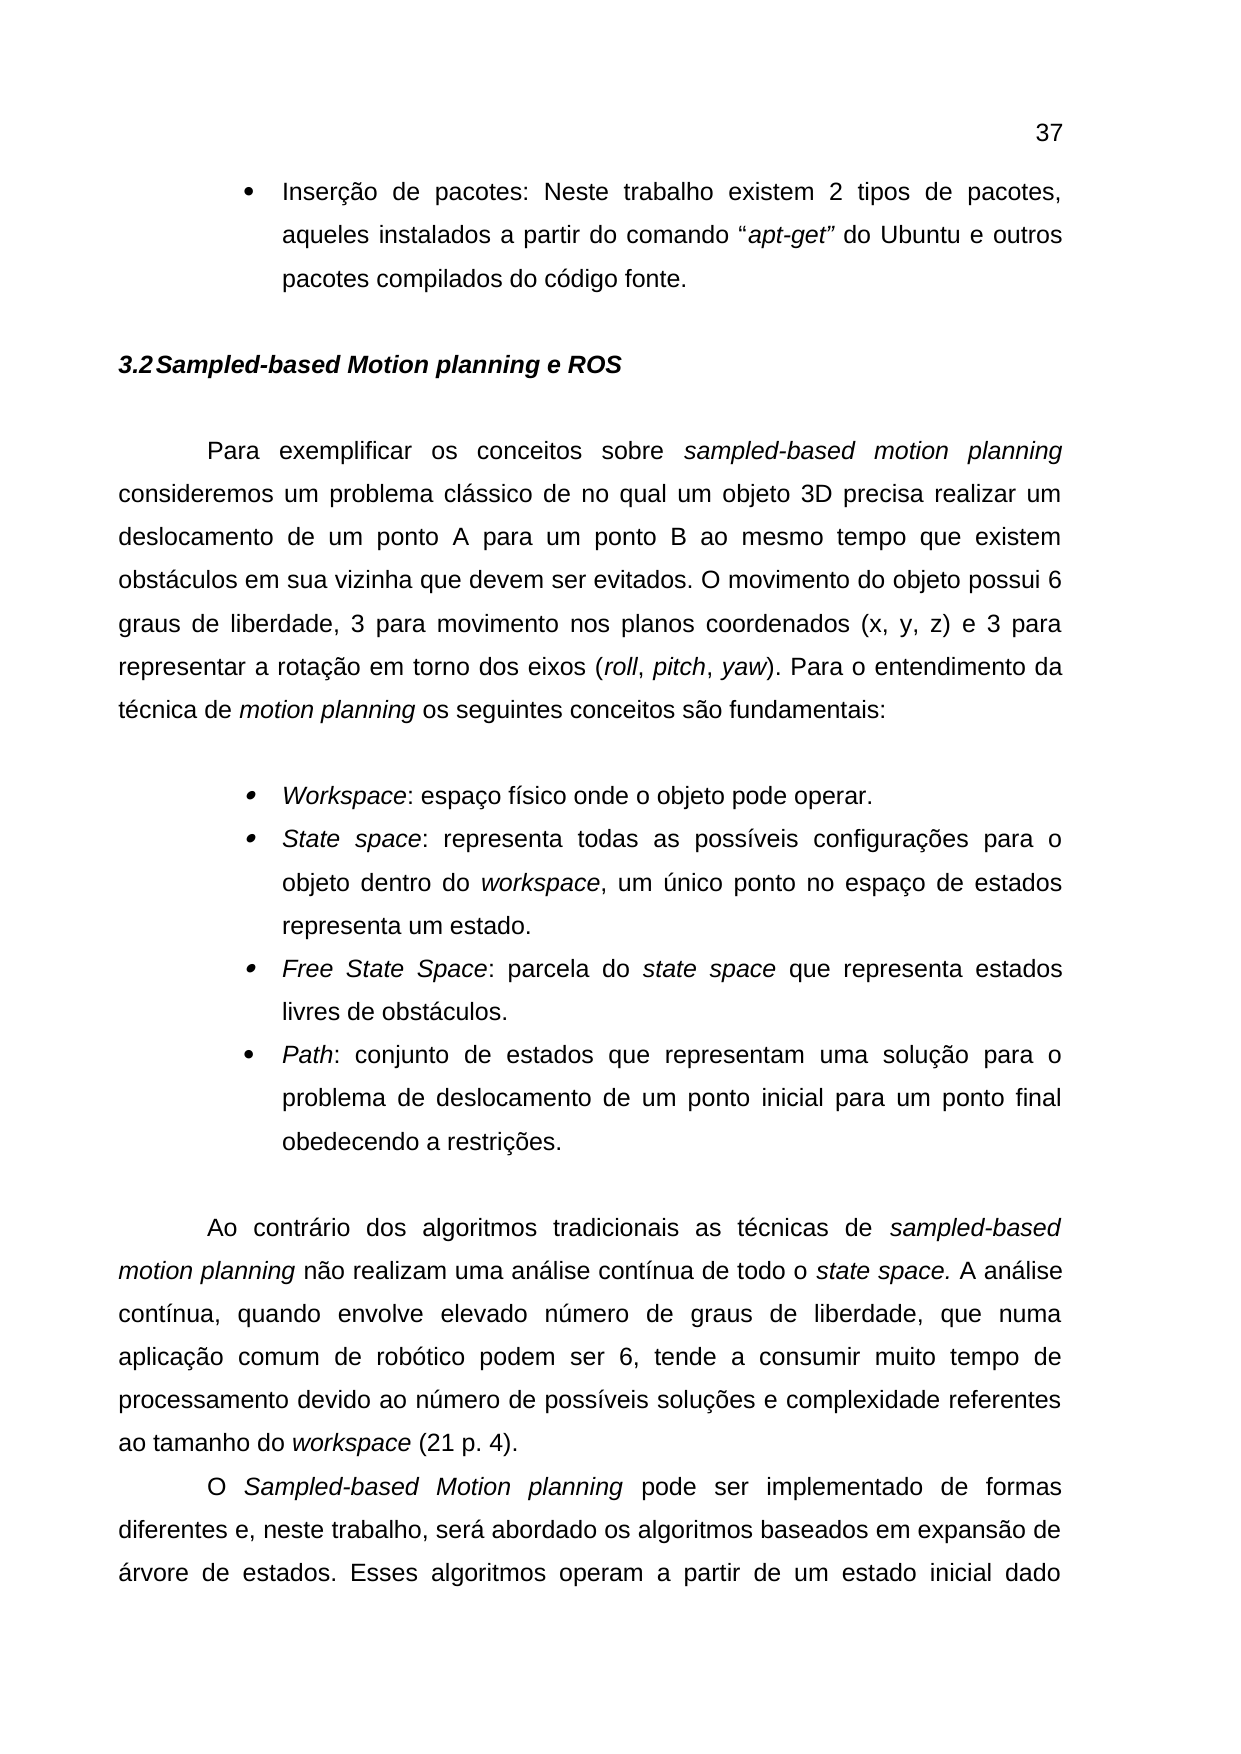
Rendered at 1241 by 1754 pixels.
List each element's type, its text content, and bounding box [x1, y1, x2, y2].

list State space: representa todas as possíveis configurações para o objeto dentro do workspace, um único ponto no espaço de estados representa um estado. [244, 824, 1063, 939]
list Free State Space: parcela do state space que representa estados livres de obstáculos. [244, 954, 1063, 1026]
list Inserção de pacotes: Neste trabalho existem 2 tipos de pacotes, aqueles instalados a partir do comando “apt-get” do Ubuntu e outros pacotes compilados do código fonte. [244, 177, 1063, 292]
text Para exemplificar os conceitos sobre sampled-based motion planning consideremos um problema clássico de no qual um objeto 3D precisa realizar um deslocamento de um ponto A para um ponto B ao mesmo tempo que existem obstáculos em sua vizinha que devem ser evitados. O movimento do objeto possui 6 graus de liberdade, 3 para movimento nos planos coordenados (x, y, z) e 3 para representar a rotação em torno dos eixos (roll, pitch, yaw). Para o entendimento da técnica de motion planning os seguintes conceitos são fundamentais: [118, 436, 1063, 723]
text Ao contrário dos algoritmos tradicionais as técnicas de sampled-based motion planning não realizam uma análise contínua de todo o state space. A análise contínua, quando envolve elevado número de graus de liberdade, que numa aplicação comum de robótico podem ser 6, tende a consumir muito tempo de processamento devido ao número de possíveis soluções e complexidade referentes ao tamanho do workspace . [118, 1213, 1063, 1457]
list Path: conjunto de estados que representam uma solução para o problema de deslocamento de um ponto inicial para um ponto final obedecendo a restrições. [244, 1040, 1063, 1155]
list Workspace: espaço físico onde o objeto pode operar. [244, 781, 1063, 810]
subtitle Sampled-based Motion planning e ROS [118, 350, 1063, 378]
